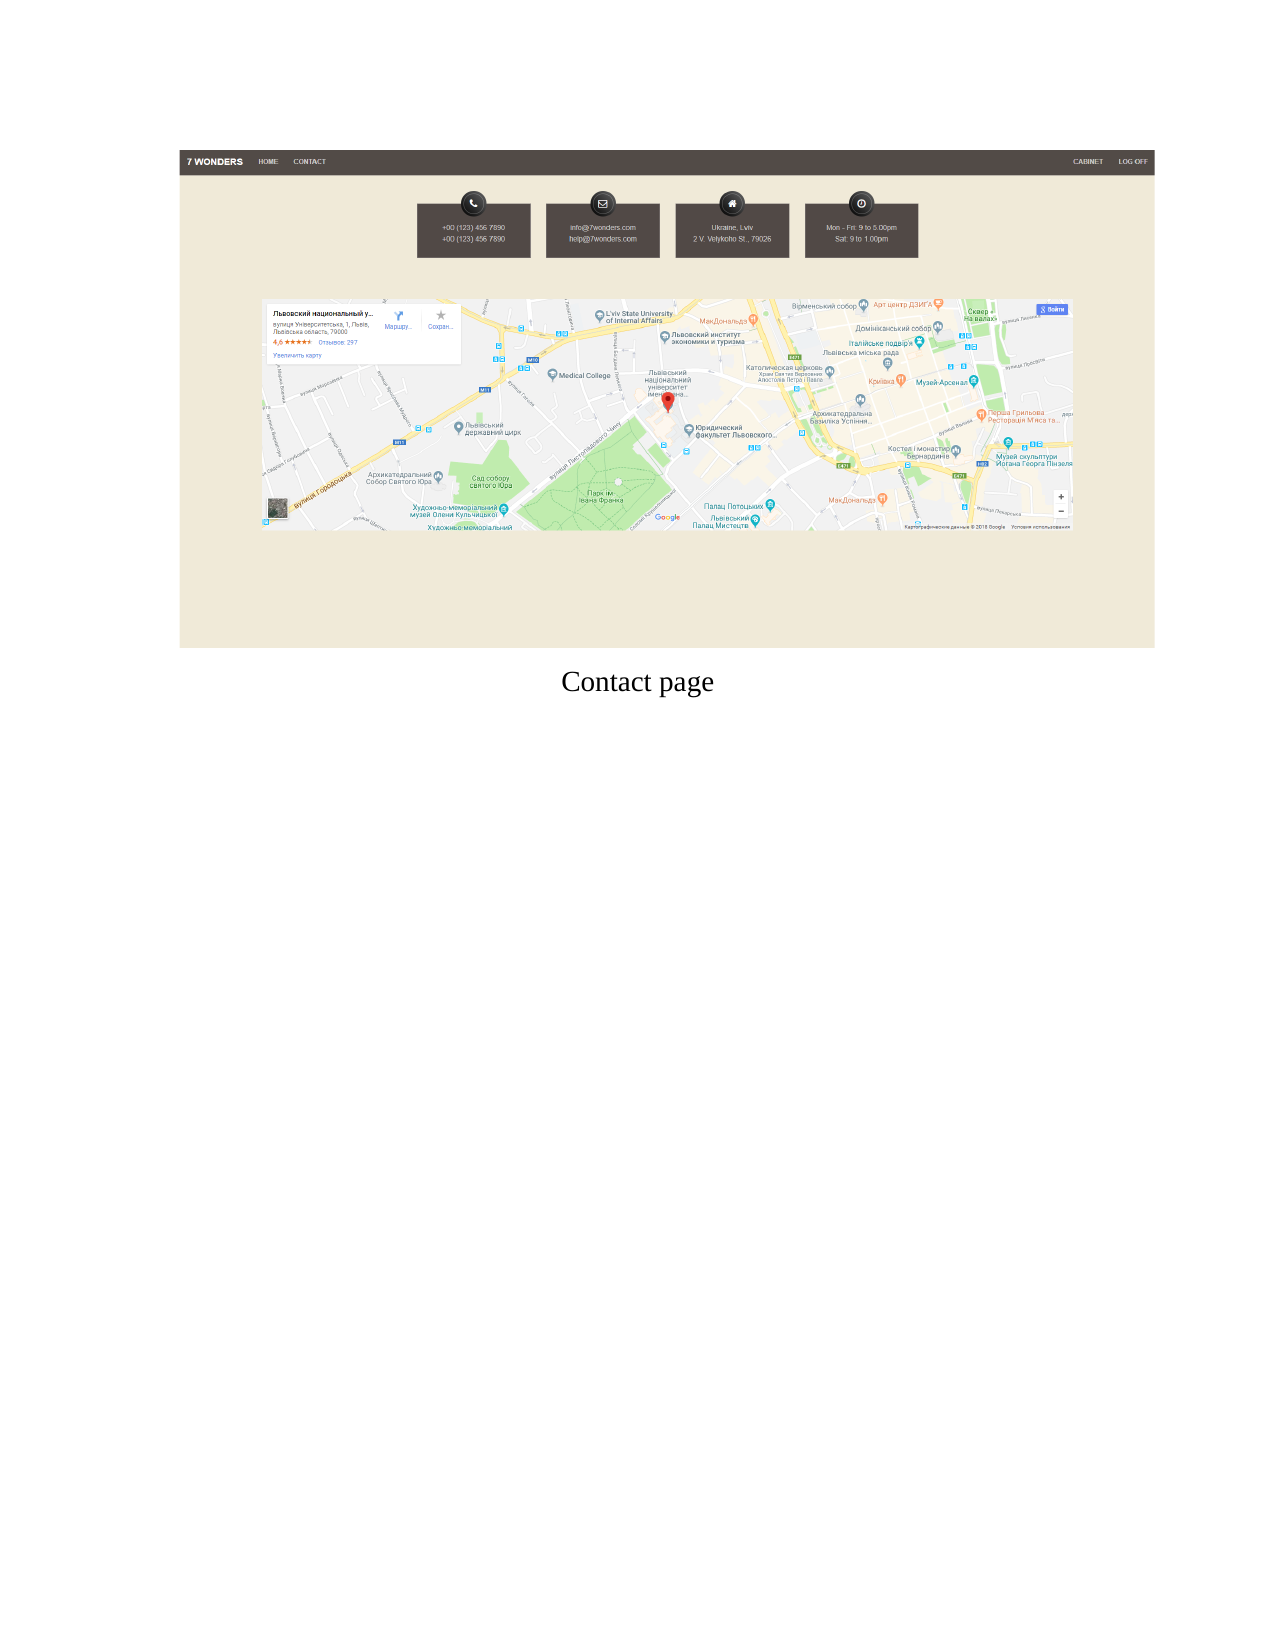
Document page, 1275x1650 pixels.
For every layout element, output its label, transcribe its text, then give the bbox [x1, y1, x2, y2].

picture [179, 150, 1155, 648]
